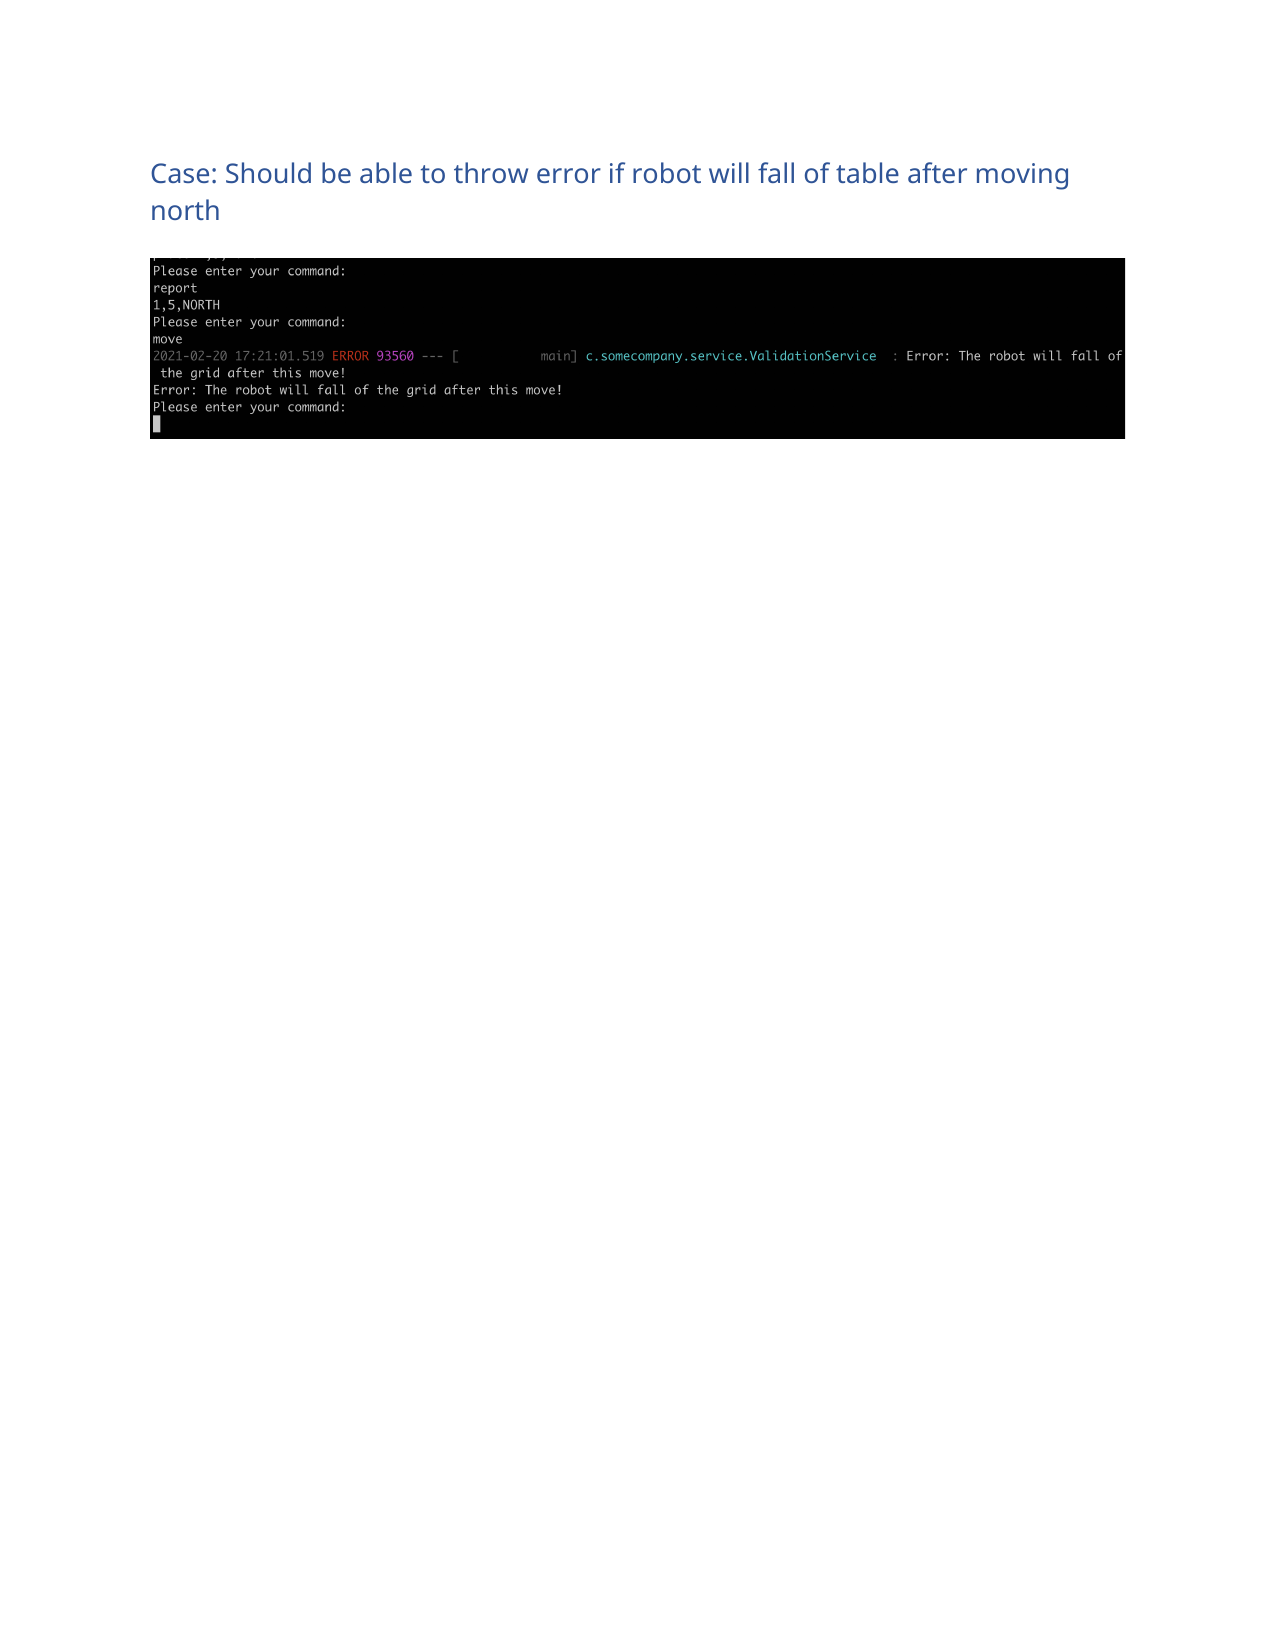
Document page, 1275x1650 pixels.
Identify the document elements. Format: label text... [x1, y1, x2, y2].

picture [150, 258, 1125, 439]
subtitle Case: Should be able to throw error if robot will fall of table after moving north [150, 154, 1125, 228]
